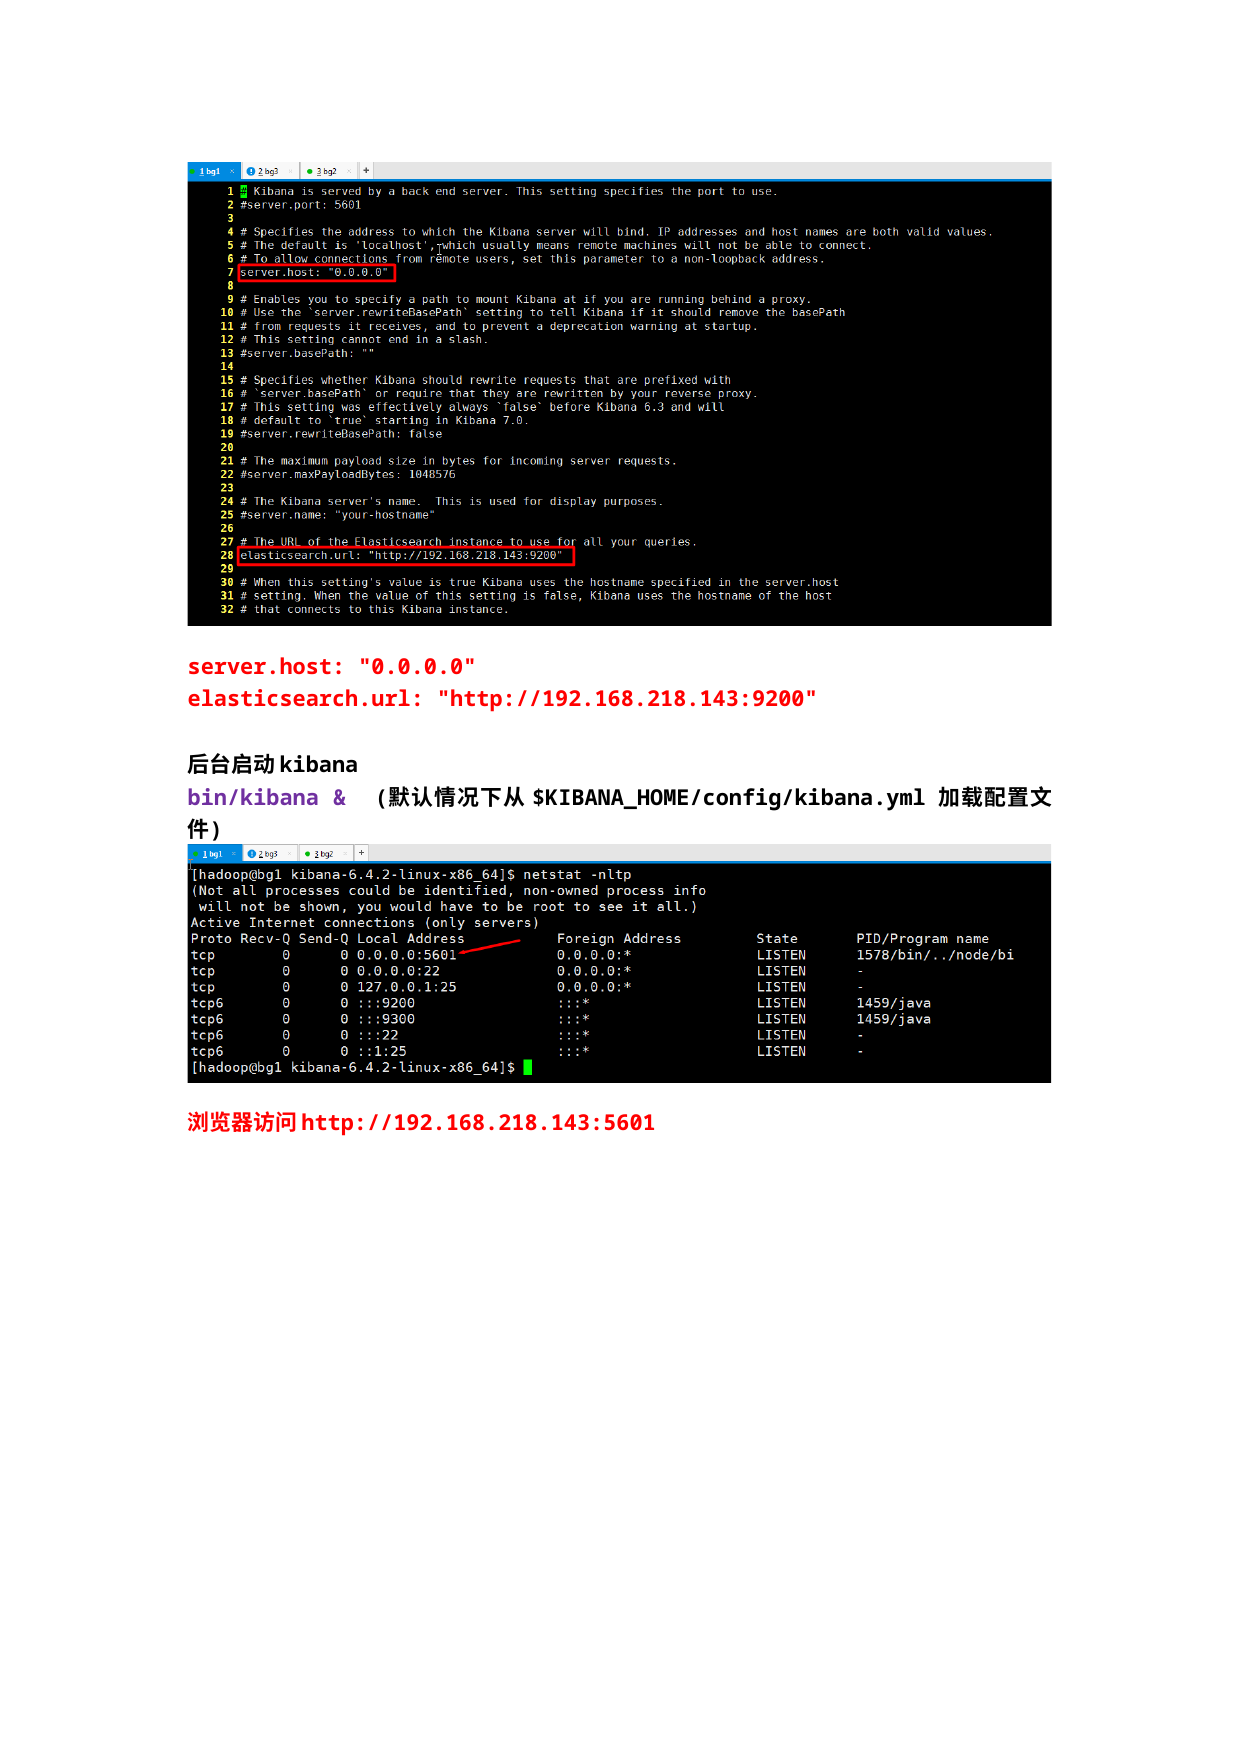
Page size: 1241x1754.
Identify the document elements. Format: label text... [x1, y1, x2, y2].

picture [187, 162, 1052, 626]
list 后台启动kibana [187, 747, 1053, 779]
list 浏览器访问http://192.168.218.143:5601 [187, 1104, 1053, 1137]
list server.host: "0.0.0.0" [187, 649, 1053, 682]
picture [187, 844, 1052, 1083]
list bin/kibana & (默认情况下从 $KIBANA_HOME/config/kibana.yml 加载配置文件) [187, 779, 1053, 844]
list elasticsearch.url: "http://192.168.218.143:9200" [187, 682, 1053, 714]
